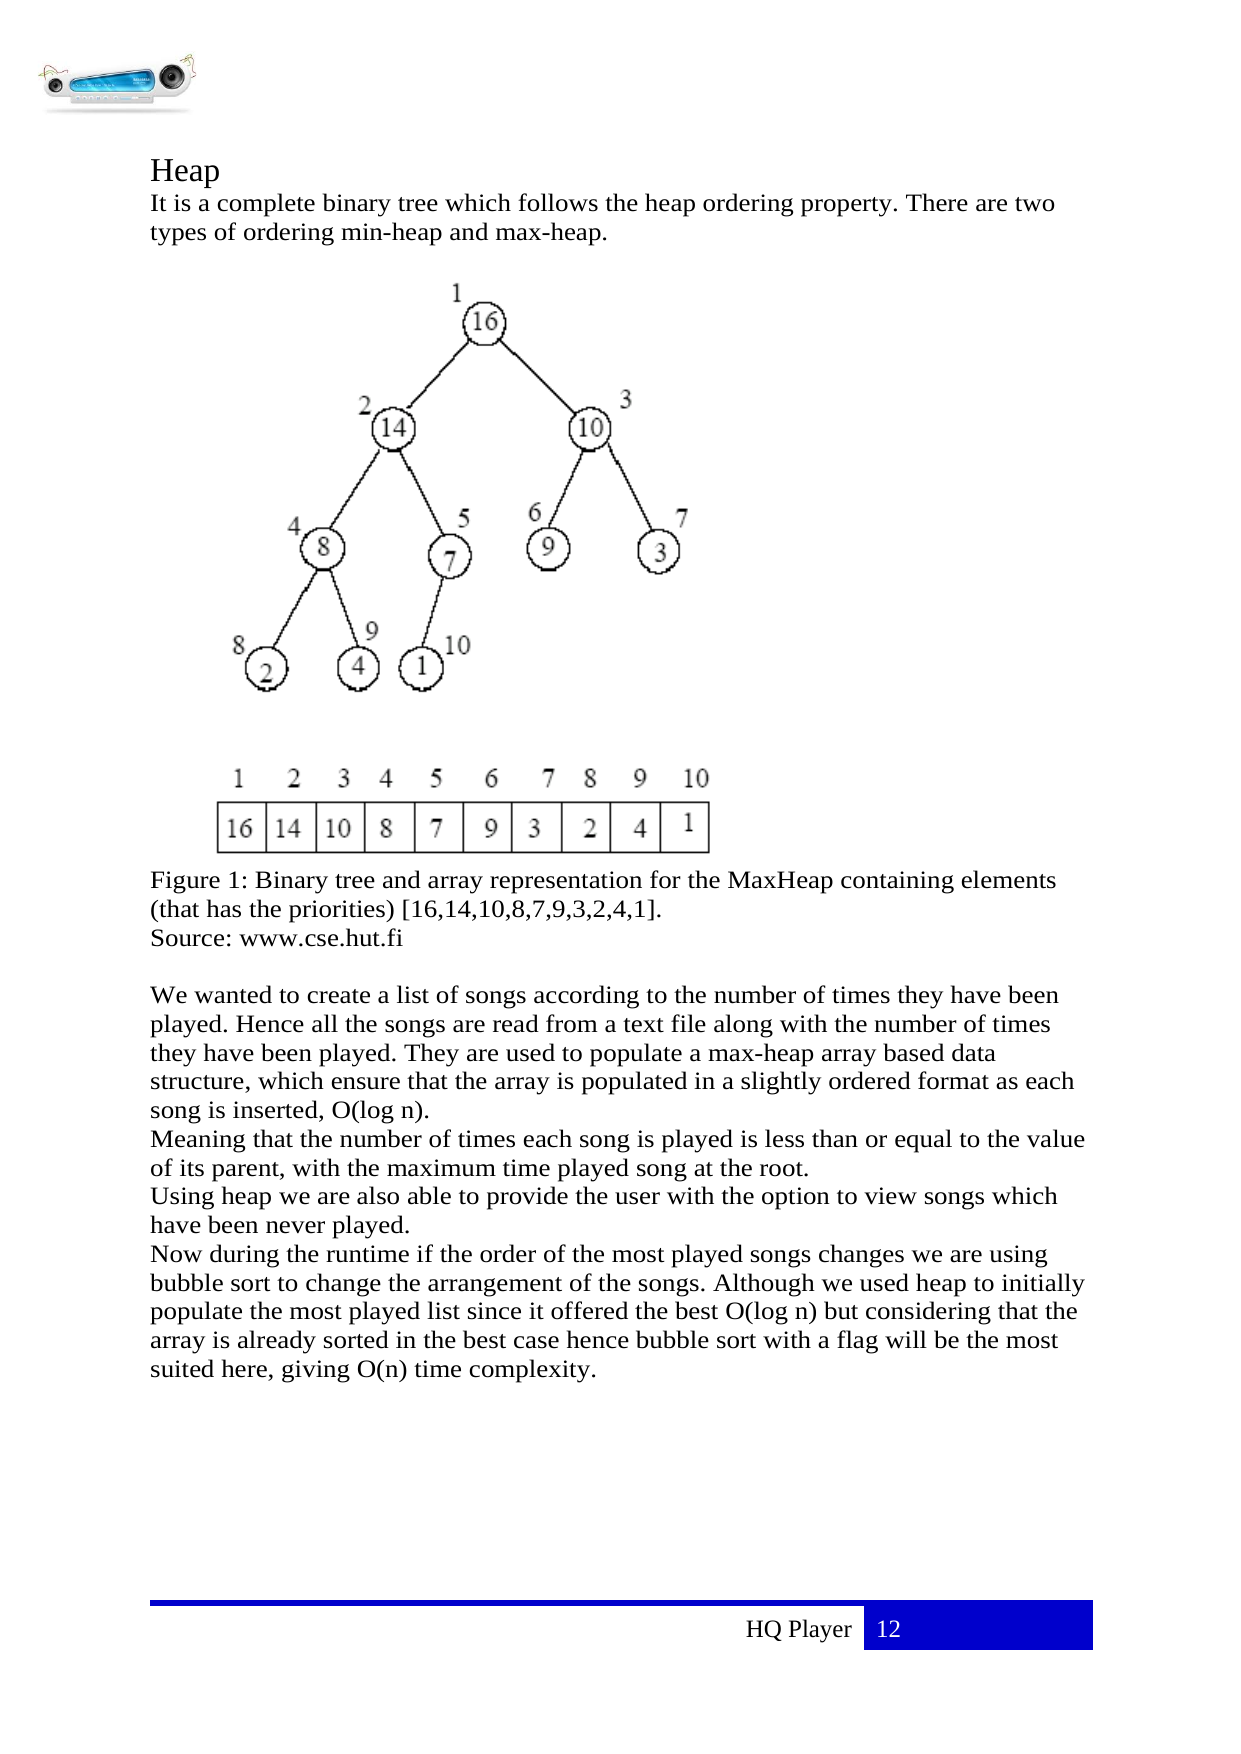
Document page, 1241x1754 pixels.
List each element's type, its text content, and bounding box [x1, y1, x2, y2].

text Using heap we are also able to provide the user with the option to view songs which have been never played. [150, 1181, 1090, 1239]
text Figure 1: Binary tree and array representation for the MaxHeap containing elements (that has the priorities) [16,14,10,8,7,9,3,2,4,1]. [150, 865, 1090, 923]
title Heap [150, 150, 1090, 188]
text Now during the runtime if the order of the most played songs changes we are using bubble sort to change the arrangement of the songs. Although we used heap to initially populate the most played list since it offered the best O(log n) but considering that the array is already sorted in the best case hence bubble sort with a flag will be the most suited here, giving O(n) time complexity. [150, 1239, 1090, 1383]
picture [150, 274, 774, 866]
text We wanted to create a list of songs according to the number of times they have been played. Hence all the songs are read from a text file along with the number of times they have been played. They are used to populate a max-heap array based data structure, which ensure that the array is populated in a slightly ordered format as each song is inserted, O(log n). [150, 980, 1090, 1124]
text It is a complete binary tree which follows the heap ordering property. There are two types of ordering min-heap and max-heap. [150, 188, 1090, 246]
text Meaning that the number of times each song is played is less than or equal to the value of its parent, with the maximum time played song at the root. [150, 1124, 1090, 1181]
picture [37, 31, 197, 150]
text Source: www.cse.hut.fi [150, 923, 1090, 951]
